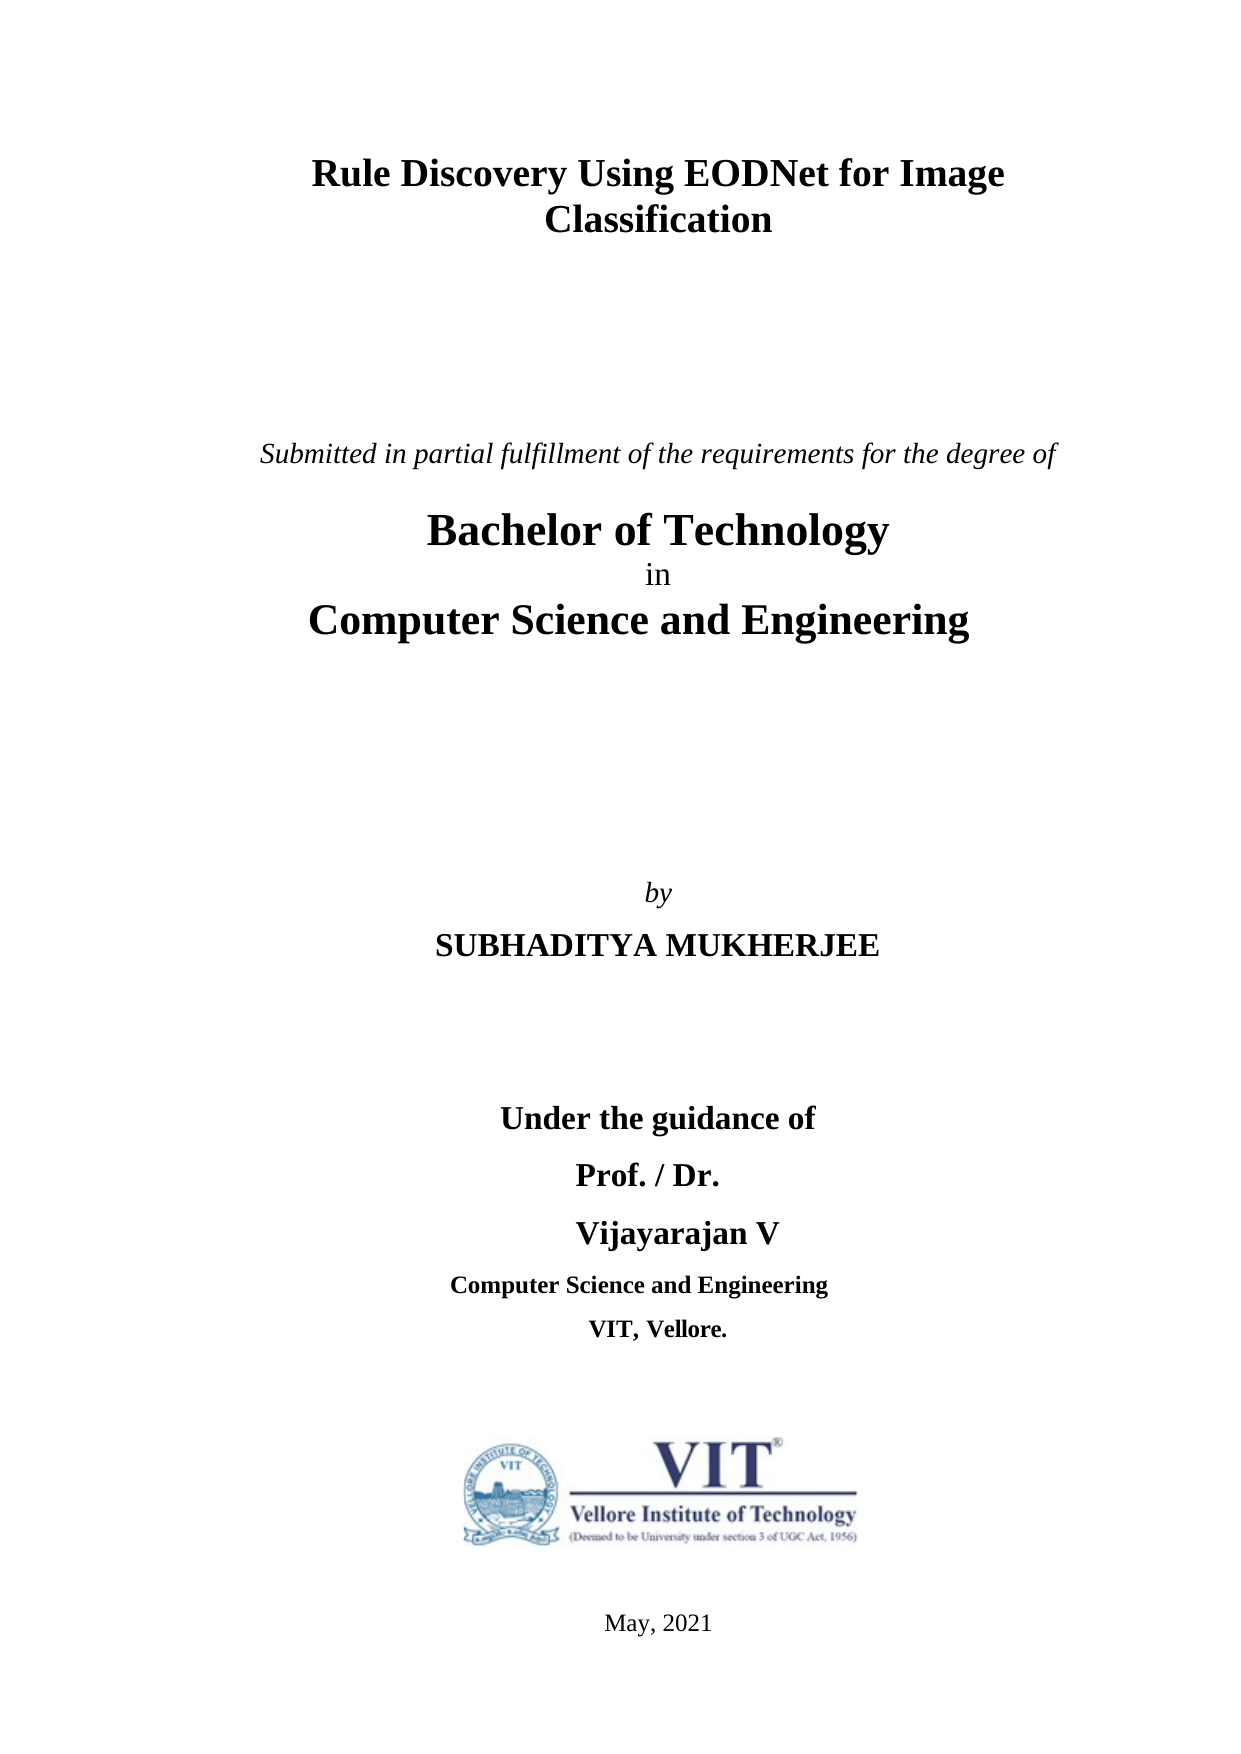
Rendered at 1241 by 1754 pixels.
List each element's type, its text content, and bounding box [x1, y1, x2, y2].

text Computer Science and Engineering [175, 1271, 1103, 1299]
text Under the guidance of Prof. / Dr. Vijayarajan V [500, 1098, 818, 1251]
subtitle VIT, Vellore. [587, 1314, 728, 1343]
text Computer Science and Engineering [175, 593, 1103, 644]
text Rule Discovery Using EODNet for Image Classification [214, 150, 1103, 241]
text Submitted in partial fulfillment of the requirements for the degree of [213, 436, 1103, 469]
text in [213, 556, 1103, 593]
title Bachelor of Technology [214, 503, 1103, 556]
subtitle SUBHADITYA MUKHERJEE [213, 926, 1103, 964]
text by [213, 875, 1103, 908]
picture [463, 1437, 858, 1547]
text May, 2021 [214, 1608, 1103, 1637]
